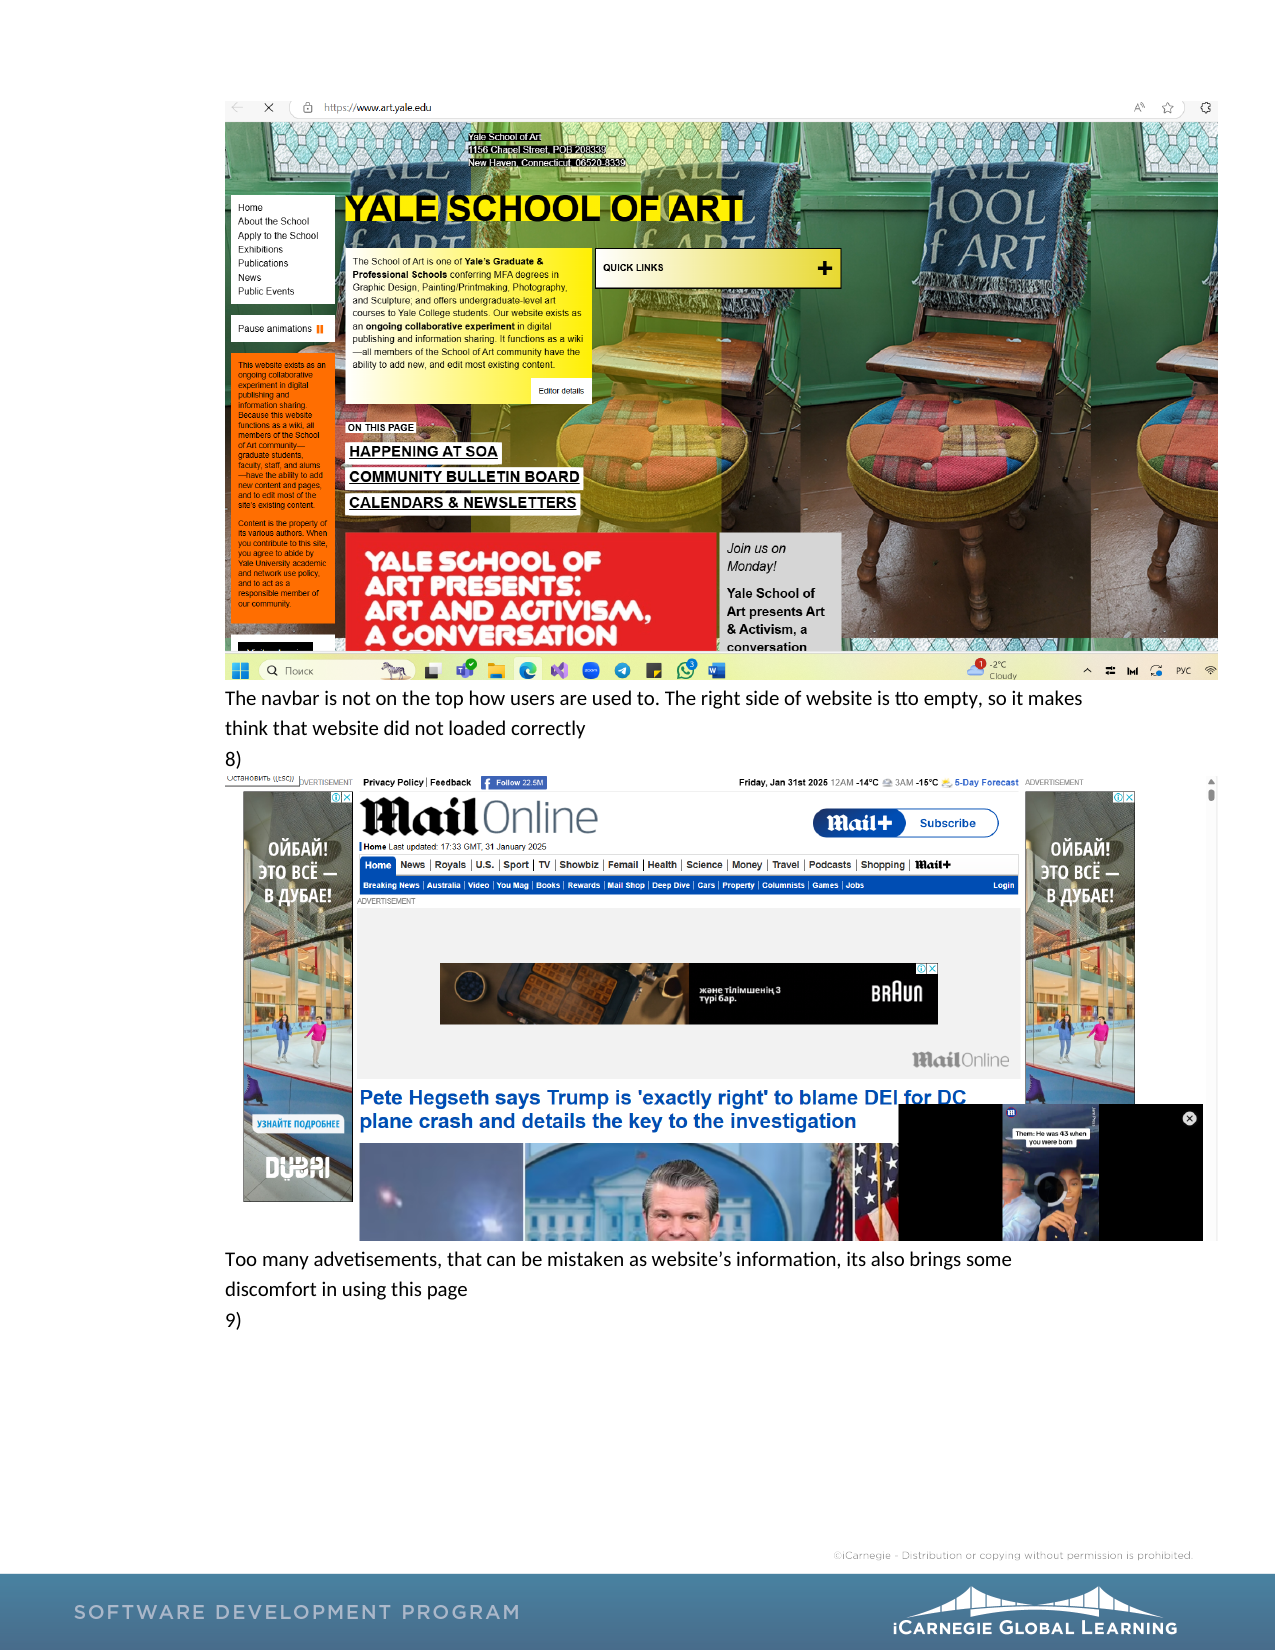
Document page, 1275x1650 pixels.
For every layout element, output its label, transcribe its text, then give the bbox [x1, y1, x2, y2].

list The navbar is not on the top how users are used to. The right side of website is tto empty, so it makes think that website did not loaded correctly [225, 685, 1106, 741]
list 8) [225, 746, 1106, 771]
picture [225, 776, 1218, 1241]
picture [225, 101, 1218, 680]
list Too many advetisements, that can be mistaken as website’s information, its also brings some discomfort in using this page [225, 1246, 1106, 1302]
list 9) [225, 1307, 1106, 1332]
picture [0, 1550, 1275, 1650]
